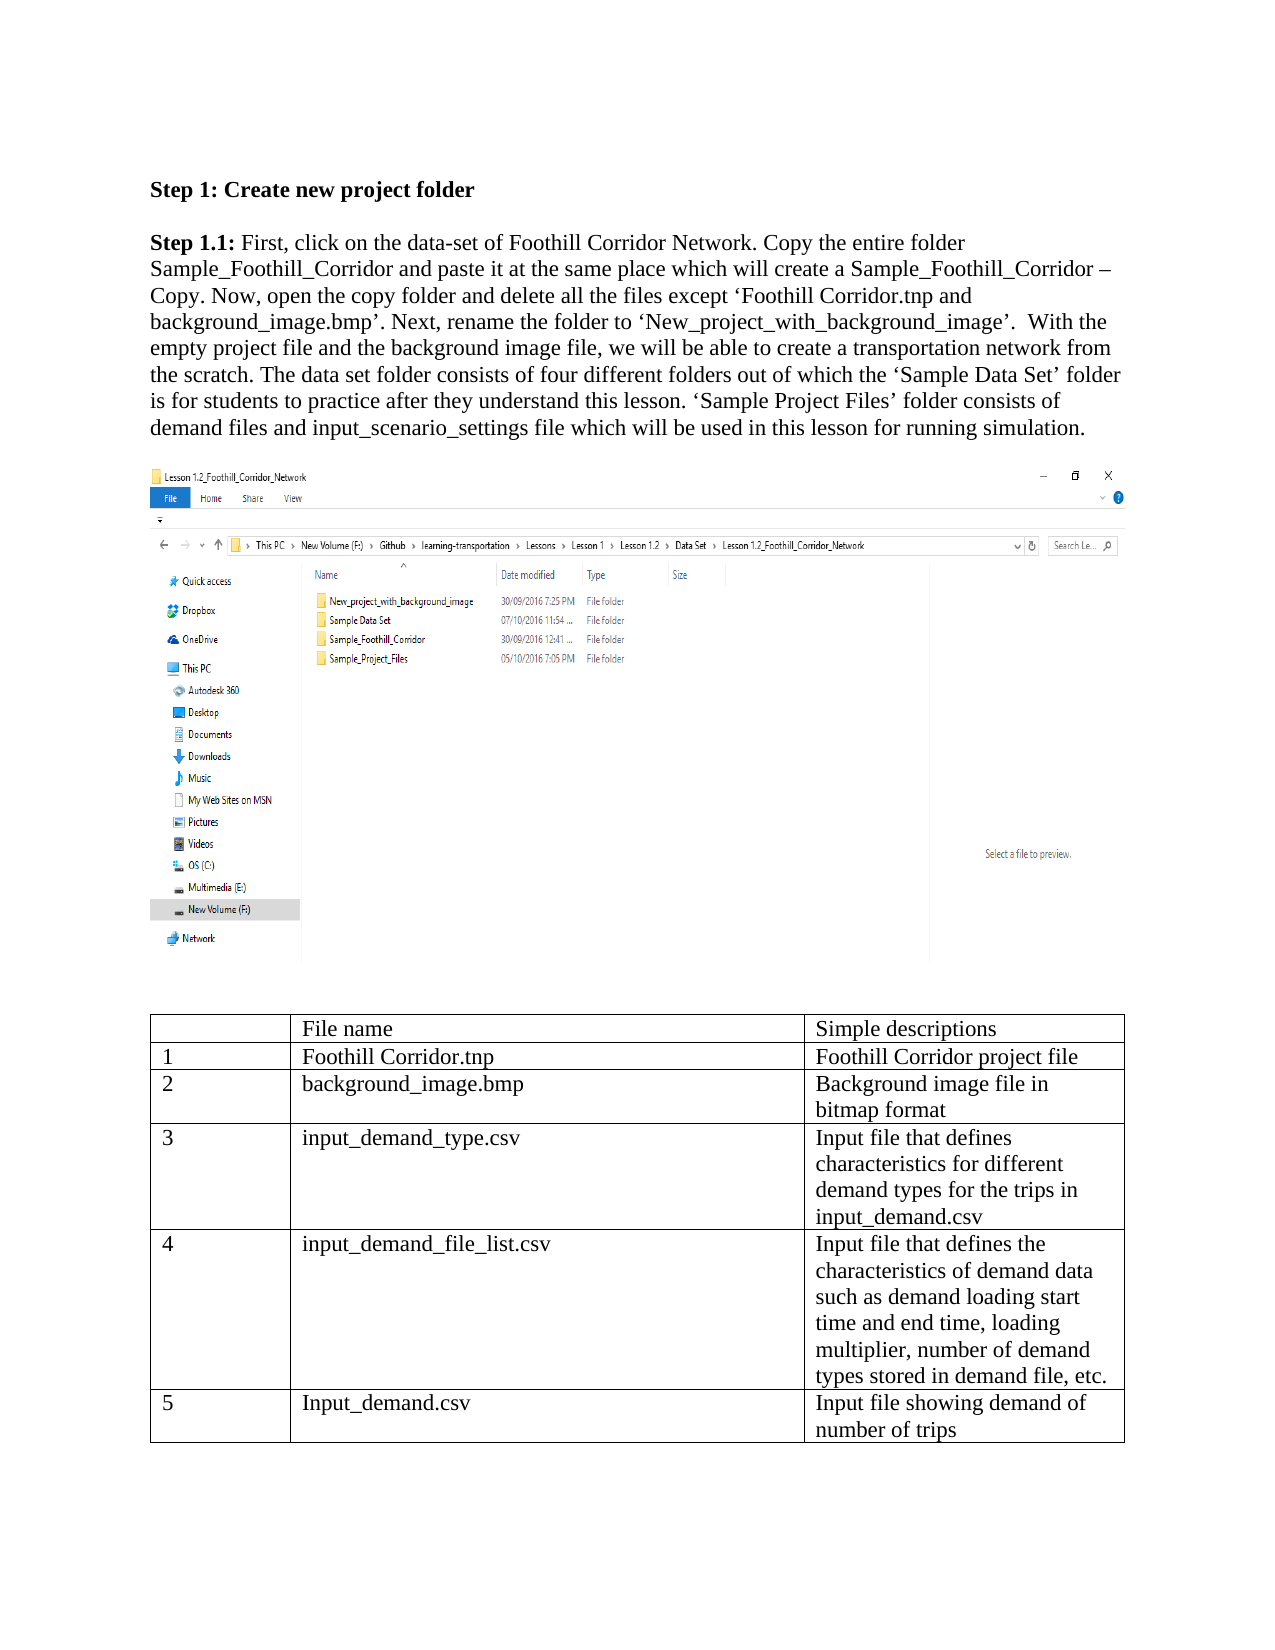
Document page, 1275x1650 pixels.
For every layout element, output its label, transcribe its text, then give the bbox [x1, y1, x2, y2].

table_cell 4 [151, 1230, 290, 1388]
table_cell input_demand_type.csv [291, 1124, 804, 1229]
table_cell 1 [151, 1043, 290, 1069]
picture [150, 466, 1125, 962]
table_cell Input_demand.csv [291, 1390, 804, 1442]
table_cell 2 [151, 1070, 290, 1123]
table_header File name [291, 1015, 804, 1042]
table_cell Input file that defines the characteristics of demand data such as demand loading start time and end time, loading multiplier, number of demand types stored in demand file, etc. [805, 1230, 1124, 1388]
table_cell 3 [151, 1124, 290, 1229]
table_cell 5 [151, 1390, 290, 1442]
table_cell Background image file in bitmap format [805, 1070, 1124, 1123]
text Step 1.1: First, click on the data-set of Foothill Corridor Network. Copy the entire folder Sample_Foothill_Corridor and paste it at the same place which will create a Sample_Foothill_Corridor – Copy. Now, open the copy folder and delete all the files except ‘Foothill Corridor.tnp and background_image.bmp’. Next, rename the folder to ‘New_project_with_background_image’. With the empty project file and the background image file, we will be able to create a transportation network from the scratch. The data set folder consists of four different folders out of which the ‘Sample Data Set’ folder is for students to practice after they understand this lesson. ‘Sample Project Files’ folder consists of demand files and input_scenario_settings file which will be used in this lesson for running simulation. [150, 229, 1125, 440]
table_cell background_image.bmp [291, 1070, 804, 1123]
table_cell input_demand_file_list.csv [291, 1230, 804, 1388]
table_cell Foothill Corridor.tnp [291, 1043, 804, 1069]
table_cell Foothill Corridor project file [805, 1043, 1124, 1069]
table_cell Input file that defines characteristics for different demand types for the trips in input_demand.csv [805, 1124, 1124, 1229]
table_header [151, 1015, 290, 1042]
table_header Simple descriptions [805, 1015, 1124, 1042]
table_cell Input file showing demand of number of trips [805, 1390, 1124, 1442]
subtitle Step 1: Create new project folder [150, 176, 1125, 203]
